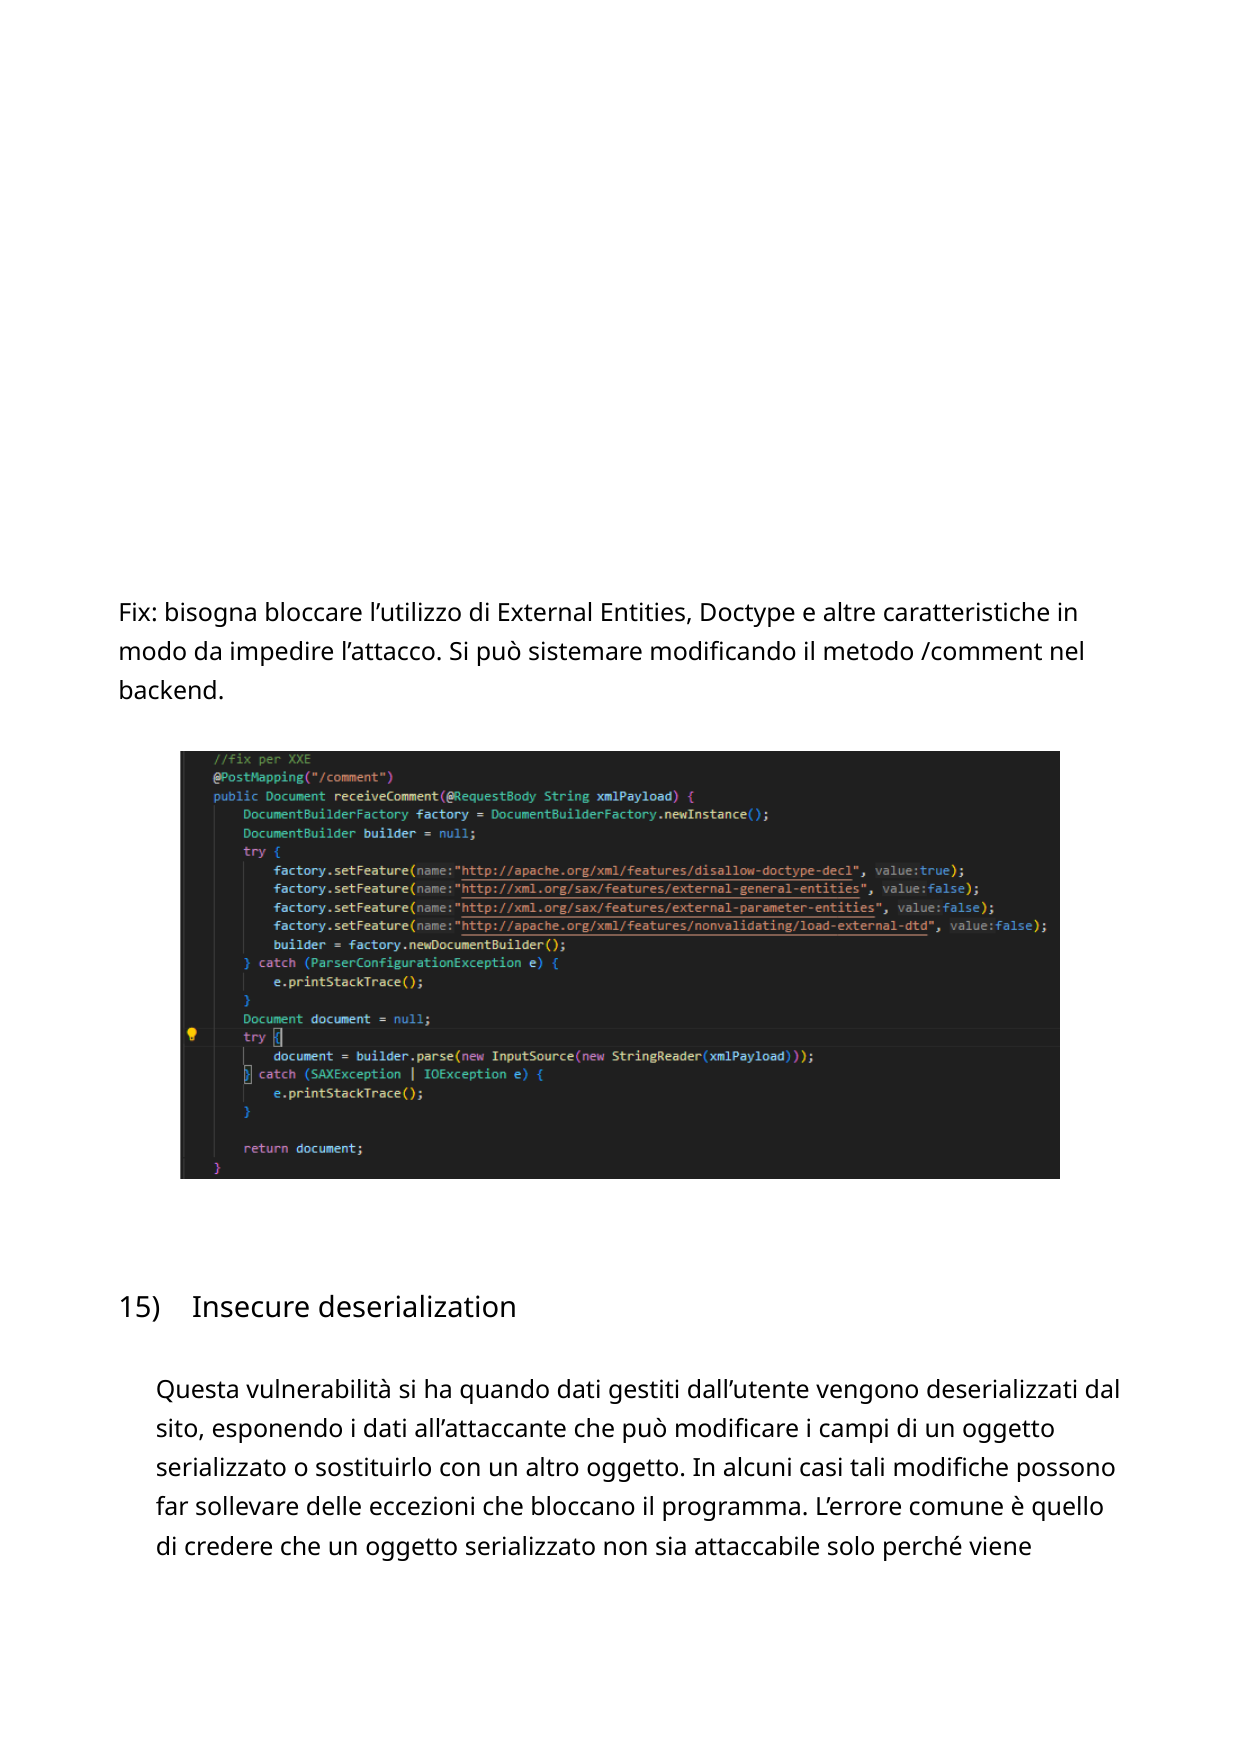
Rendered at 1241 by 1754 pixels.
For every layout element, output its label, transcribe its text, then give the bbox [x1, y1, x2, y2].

text Fix: bisogna bloccare l’utilizzo di External Entities, Doctype e altre caratteristiche in modo da impedire l’attacco. Si può sistemare modificando il metodo /comment nel backend. [118, 594, 1122, 707]
list Insecure deserialization [118, 1287, 1122, 1326]
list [156, 1372, 1122, 1562]
picture [180, 751, 1060, 1179]
